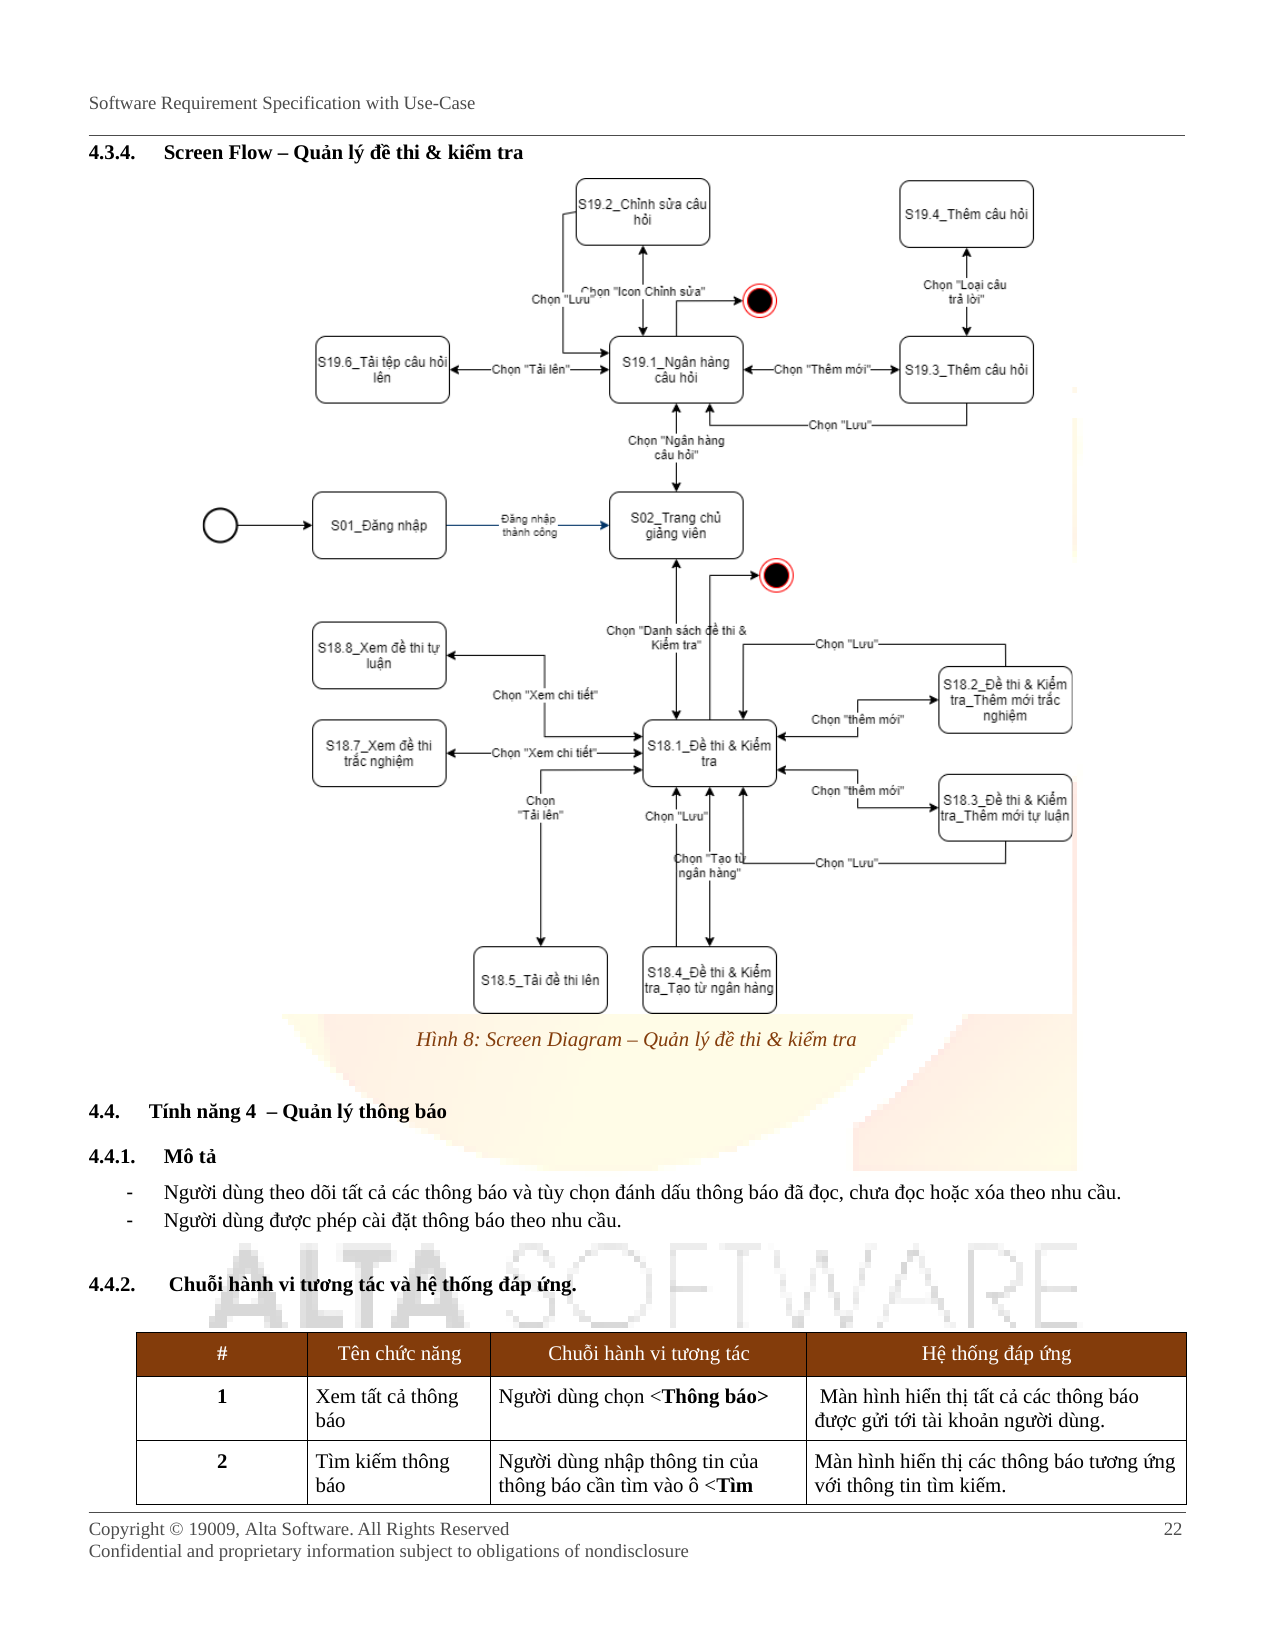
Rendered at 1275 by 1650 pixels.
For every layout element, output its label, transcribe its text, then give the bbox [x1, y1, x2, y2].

picture [202, 178, 1073, 1014]
table_cell 1 [137, 1377, 307, 1440]
subtitle Mô tả [88, 1144, 1186, 1168]
list Người dùng theo dõi tất cả các thông báo và tùy chọn đánh dấu thông báo đã đọc, chưa đọc hoặc xóa theo nhu cầu. [126, 1180, 1186, 1204]
table_header Tên chức năng [308, 1333, 490, 1376]
table_cell Xem tất cả thông báo [308, 1377, 490, 1440]
table_header Hệ thống đáp ứng [807, 1333, 1186, 1376]
subtitle Screen Flow – Quản lý đề thi & kiểm tra [88, 139, 1186, 164]
table_cell Người dùng chọn <Thông báo> [491, 1377, 806, 1440]
table_cell Màn hình hiển thị tất cả các thông báo được gửi tới tài khoản người dùng. [807, 1377, 1186, 1440]
table_cell Tìm kiếm thông báo [308, 1441, 490, 1504]
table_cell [807, 1441, 1186, 1504]
subtitle Chuỗi hành vi tương tác và hệ thống đáp ứng. [88, 1272, 1186, 1296]
text Hình 8: Screen Diagram – Quản lý đề thi & kiểm tra [88, 1026, 1186, 1051]
table_header # [137, 1333, 307, 1376]
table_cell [491, 1441, 806, 1504]
list Người dùng được phép cài đặt thông báo theo nhu cầu. [126, 1208, 1186, 1232]
table_header Chuỗi hành vi tương tác [491, 1333, 806, 1376]
subtitle Tính năng 4 – Quản lý thông báo [88, 1099, 1186, 1123]
table_cell 2 [137, 1441, 307, 1504]
